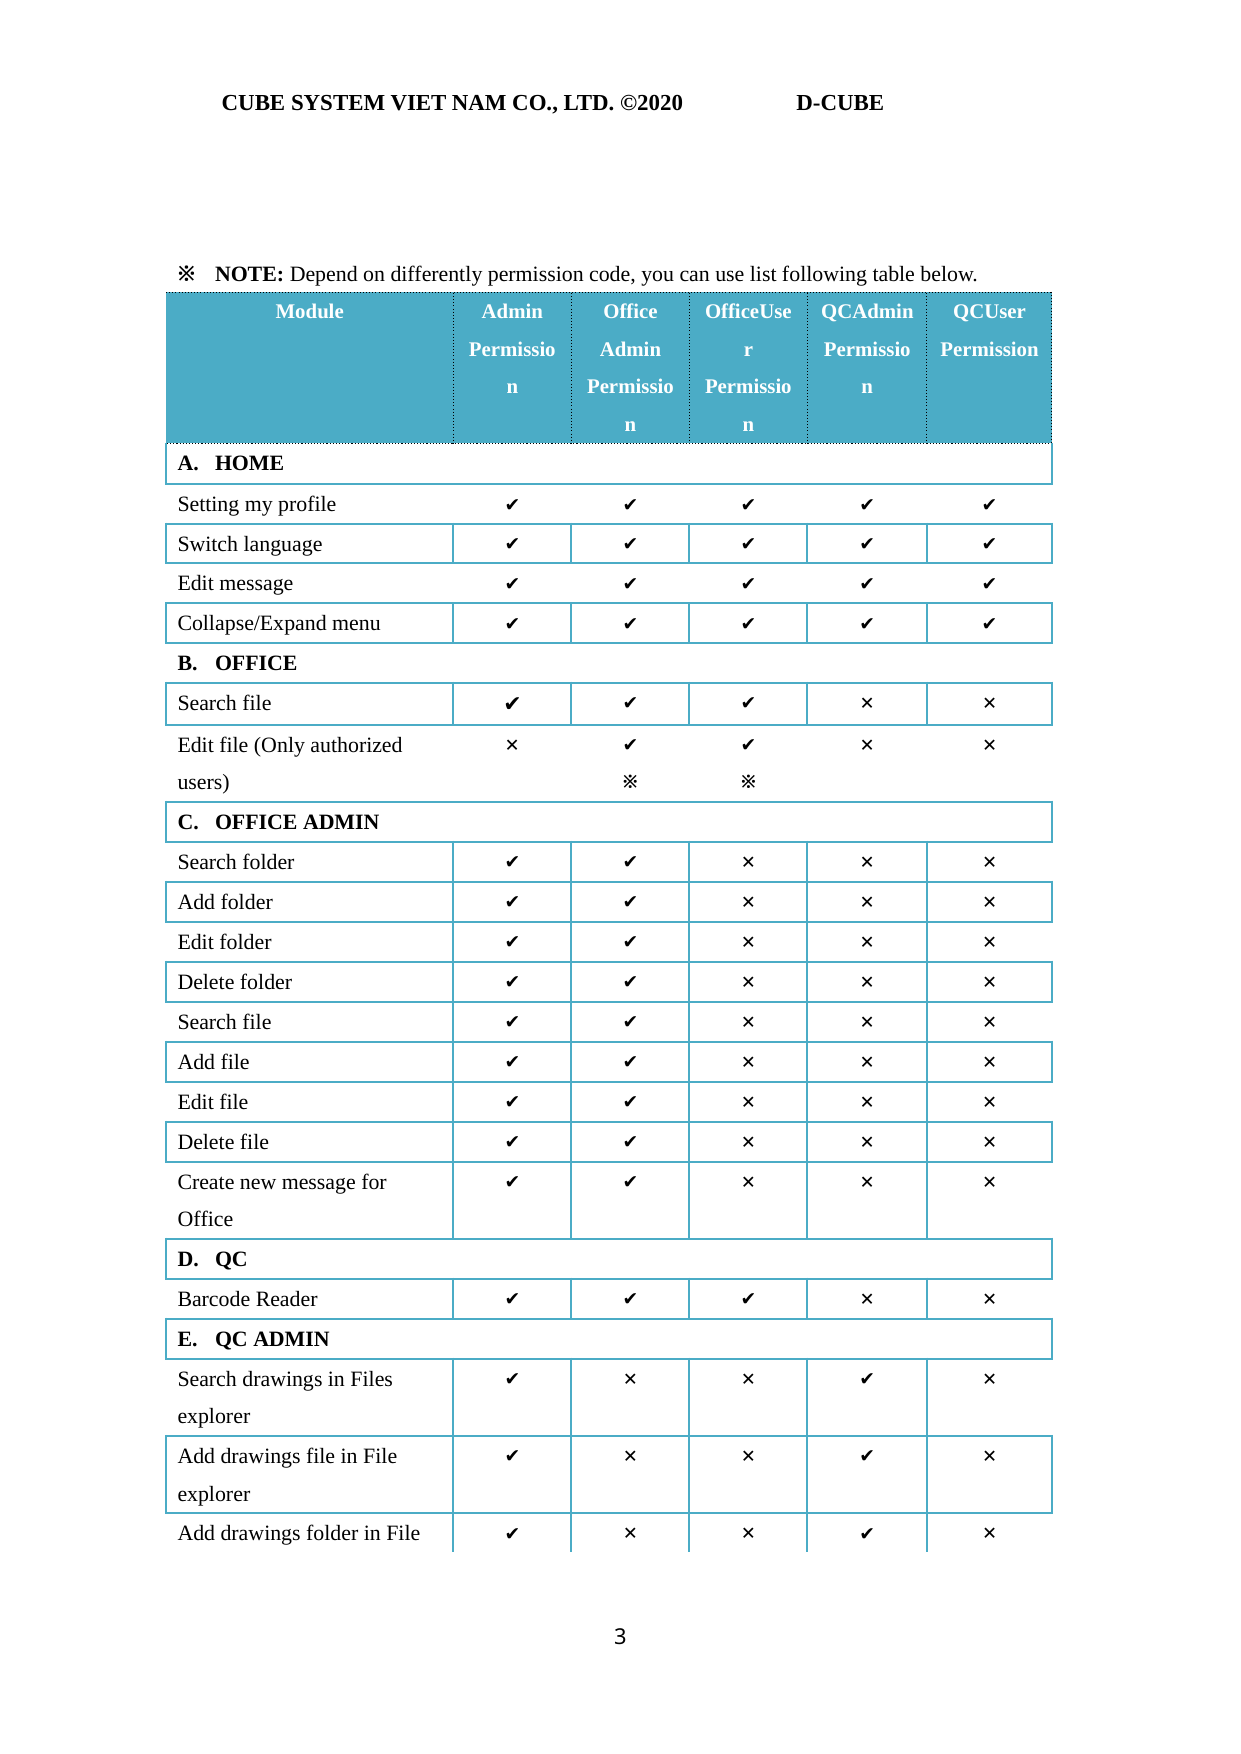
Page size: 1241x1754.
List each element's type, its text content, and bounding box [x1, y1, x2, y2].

table_cell ✔ [454, 1437, 570, 1512]
table_header QCAdmin Permission [807, 292, 927, 443]
table_cell × [690, 883, 806, 921]
table_cell × [928, 1360, 1052, 1435]
table_cell Collapse/Expand menu [167, 604, 452, 642]
table_cell ✔ [454, 1083, 570, 1121]
table_cell Add file [167, 1043, 452, 1081]
table_cell QC [167, 1240, 1051, 1278]
table_cell ✔ [928, 604, 1051, 642]
table_cell ✔ [927, 485, 1052, 522]
table_cell × [808, 843, 926, 881]
table_cell Delete file [167, 1123, 452, 1161]
table_cell × [928, 843, 1052, 881]
table_header QCUser Permission [927, 292, 1052, 443]
table_cell ✔ [572, 1083, 688, 1121]
table_cell × [572, 1514, 688, 1552]
table_cell ✔ [572, 1163, 688, 1238]
table_cell × [928, 883, 1051, 921]
table_cell × [808, 1043, 926, 1081]
table_cell ✔ [808, 1437, 926, 1512]
table_cell × [808, 1163, 926, 1238]
table_cell ✔ [454, 843, 570, 881]
table_cell OFFICE [166, 644, 1052, 682]
table_cell × [572, 1360, 688, 1435]
table_cell Switch language [167, 525, 452, 562]
table_cell × [808, 684, 926, 723]
table_cell × [690, 1003, 806, 1041]
table_cell ✔ [572, 1280, 688, 1318]
table_cell × [928, 1003, 1052, 1041]
table_cell × [928, 1280, 1052, 1318]
table_cell Search file [167, 684, 452, 723]
table_cell OFFICE ADMIN [167, 803, 1051, 841]
table_header OfficeUser Permission [689, 292, 807, 443]
table_cell ✔ [807, 485, 927, 522]
table_cell × [690, 923, 806, 961]
table_cell ✔ [454, 1280, 570, 1318]
table_cell ✔ [453, 485, 571, 522]
table_cell ✔ [572, 1003, 688, 1041]
table_cell ✔ [454, 1003, 570, 1041]
table_cell × [807, 726, 927, 801]
table_cell × [928, 1163, 1052, 1238]
table_cell Search folder [166, 843, 452, 881]
table_cell × [928, 684, 1051, 723]
table_cell ✔ [928, 525, 1051, 562]
table_cell ✔ [808, 1360, 926, 1435]
table_cell × [808, 1003, 926, 1041]
table_cell Add folder [167, 883, 452, 921]
table_cell × [808, 963, 926, 1001]
table_cell ✔ [689, 485, 807, 522]
table_cell × [928, 1083, 1052, 1121]
table_cell × [928, 1123, 1051, 1161]
table_cell Delete folder [167, 963, 452, 1001]
table_cell × [928, 1043, 1051, 1081]
table_cell Add drawings file in File explorer [167, 1437, 452, 1512]
table_cell × [808, 1280, 926, 1318]
table_cell ✔ [454, 1360, 570, 1435]
table_cell ✔ ※ [689, 726, 807, 801]
table_cell × [928, 1437, 1051, 1512]
table_cell ✔ [808, 525, 926, 562]
table_cell × [808, 1123, 926, 1161]
table_cell Edit file (Only authorized users) [166, 726, 453, 801]
table_cell × [928, 1514, 1052, 1552]
table_cell × [928, 923, 1052, 961]
table_cell Edit folder [166, 923, 452, 961]
table_cell ✔ [572, 1043, 688, 1081]
table_cell ✔ [572, 525, 688, 562]
table_cell ✔ [690, 525, 806, 562]
table_cell ✔ ※ [571, 726, 689, 801]
table_cell ✔ [454, 883, 570, 921]
table_cell × [690, 1514, 806, 1552]
table_cell ✔ [689, 564, 807, 602]
table_header Office Admin Permission [571, 292, 689, 443]
table_cell ✔ [572, 843, 688, 881]
table_cell × [690, 1437, 806, 1512]
table_cell ✔ [454, 1163, 570, 1238]
table_cell Search drawings in Files explorer [166, 1360, 452, 1435]
table_cell ✔ [454, 1514, 570, 1552]
table_cell × [928, 963, 1051, 1001]
table_cell × [690, 1043, 806, 1081]
table_cell × [572, 1437, 688, 1512]
table_cell ✔ [571, 485, 689, 522]
table_cell HOME [167, 443, 1051, 483]
table_cell Edit file [166, 1083, 452, 1121]
table_cell ✔ [572, 923, 688, 961]
table_cell ✔ [927, 564, 1052, 602]
table_cell ✔ [454, 525, 570, 562]
table_cell ✔ [807, 564, 927, 602]
table_cell × [690, 1123, 806, 1161]
table_cell ✔ [572, 963, 688, 1001]
table_cell ✔ [808, 604, 926, 642]
table_cell ✔ [572, 604, 688, 642]
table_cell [166, 1514, 452, 1552]
table_cell ✔ [453, 564, 571, 602]
table_cell ✔ [690, 684, 806, 723]
table_cell × [690, 1163, 806, 1238]
table_cell ✔ [572, 684, 688, 723]
table_cell ✔ [454, 1043, 570, 1081]
table_cell ✔ [808, 1514, 926, 1552]
table_cell Create new message for Office [166, 1163, 452, 1238]
table_cell × [453, 726, 571, 801]
table_cell × [808, 883, 926, 921]
table_cell × [690, 1083, 806, 1121]
table_cell ✔ [690, 1280, 806, 1318]
table_cell × [690, 963, 806, 1001]
table_cell ✔ [572, 1123, 688, 1161]
table_cell Barcode Reader [166, 1280, 452, 1318]
table_cell × [808, 1083, 926, 1121]
table_cell ✔ [571, 564, 689, 602]
table_cell ✔ [454, 923, 570, 961]
table_cell ✔ [572, 883, 688, 921]
table_header Admin Permission [453, 292, 571, 443]
table_cell ✔ [454, 604, 570, 642]
table_cell Edit message [166, 564, 453, 602]
table_cell × [927, 726, 1052, 801]
table_cell × [808, 923, 926, 961]
table_cell × [690, 843, 806, 881]
table_cell Search file [166, 1003, 452, 1041]
table_cell ✔ [690, 604, 806, 642]
table_cell ✔ [454, 963, 570, 1001]
table_cell Setting my profile [166, 485, 453, 522]
table_cell QC ADMIN [167, 1320, 1051, 1358]
table_cell ✔ [454, 1123, 570, 1161]
table_header Module [166, 292, 453, 443]
table_cell × [690, 1360, 806, 1435]
list NOTE: Depend on differently permission code, you can use list following table below. [177, 254, 1063, 292]
table_cell ✔ [454, 684, 570, 723]
